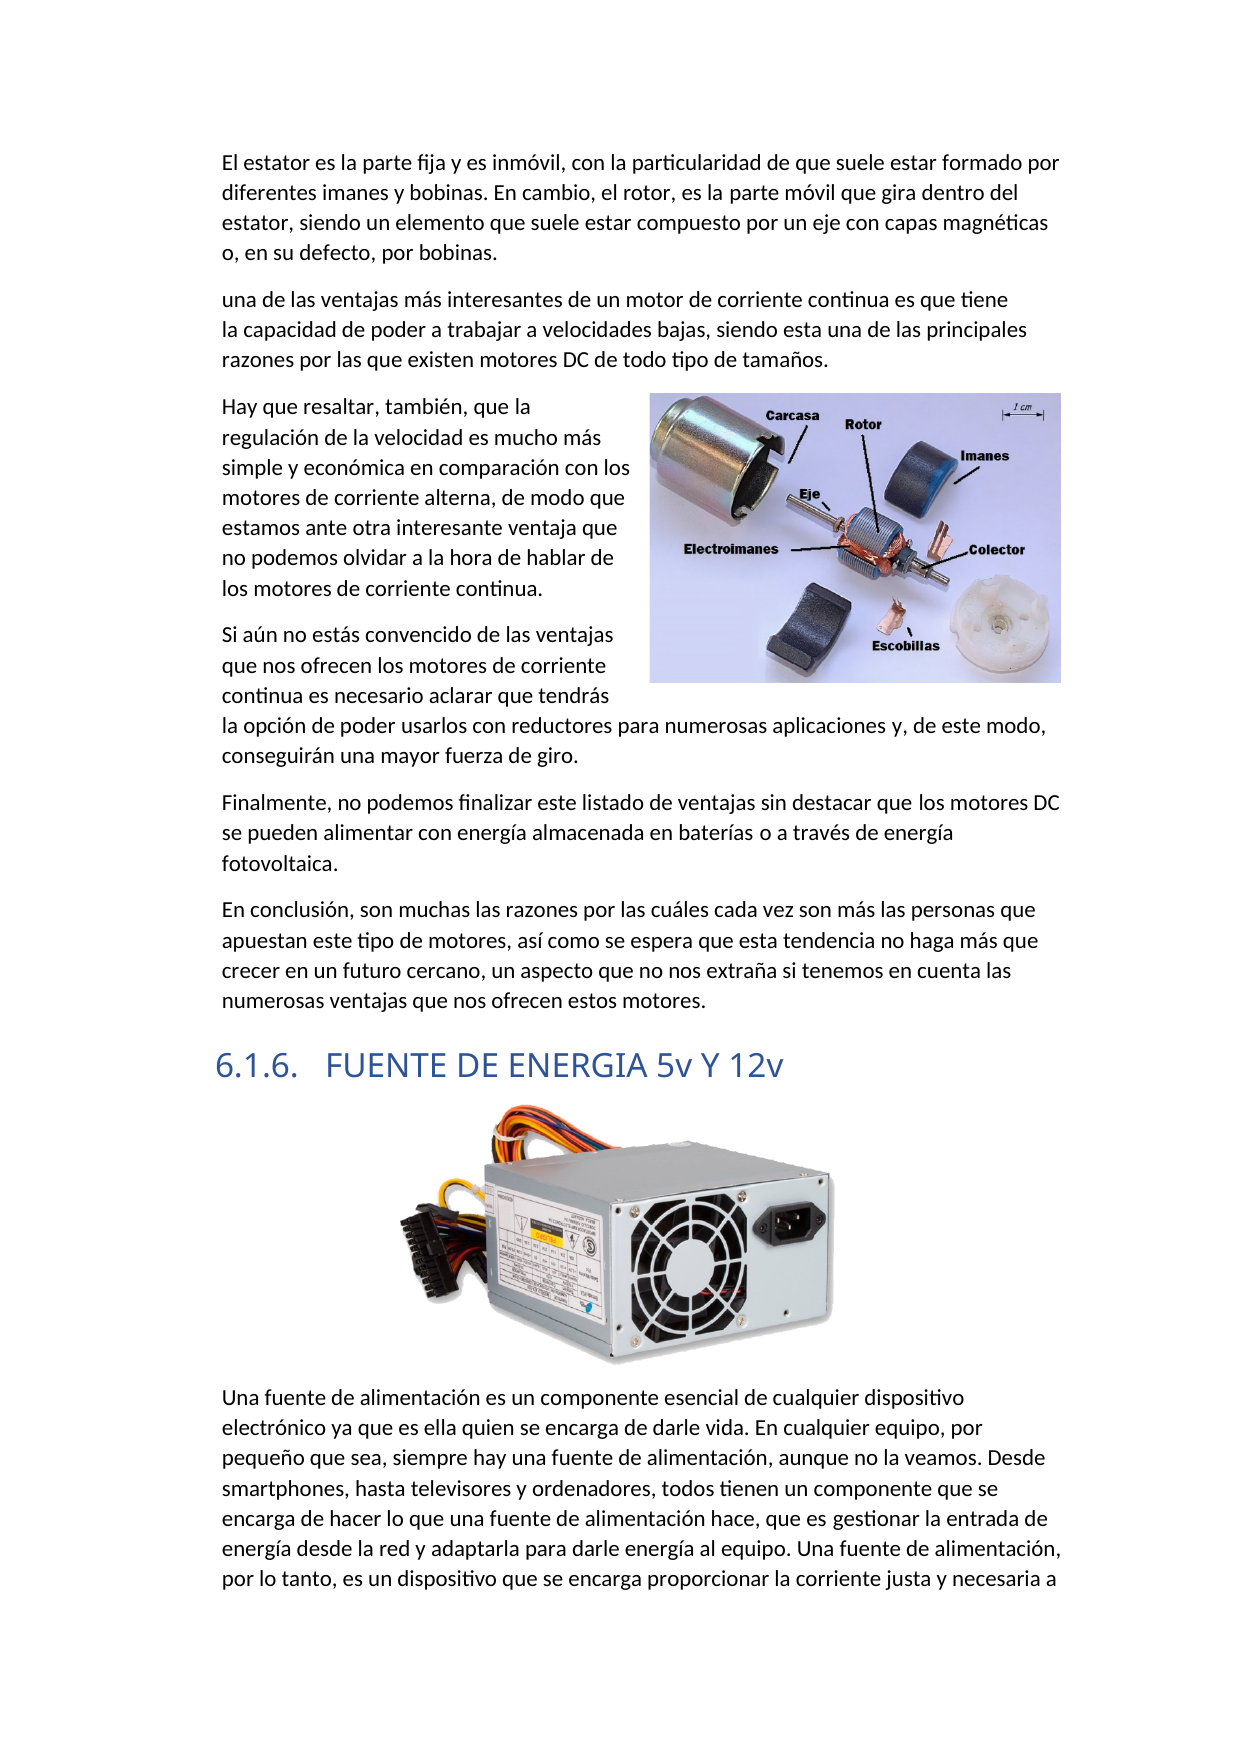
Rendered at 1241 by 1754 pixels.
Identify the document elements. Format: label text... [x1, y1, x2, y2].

subtitle FUENTE DE ENERGIA 5v Y 12v [215, 1041, 1063, 1087]
picture [649, 393, 1061, 683]
text una de las ventajas más interesantes de un motor de corriente continua es que tiene la capacidad de poder a trabajar a velocidades bajas, siendo esta una de las principales razones por las que existen motores DC de todo tipo de tamaños. [222, 285, 1063, 373]
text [222, 1090, 1063, 1592]
text Si aún no estás convencido de las ventajas que nos ofrecen los motores de corriente continua es necesario aclarar que tendrás la opción de poder usarlos con reductores para numerosas aplicaciones y, de este modo, conseguirán una mayor fuerza de giro. [222, 621, 1063, 769]
text Finalmente, no podemos finalizar este listado de ventajas sin destacar que los motores DC se pueden alimentar con energía almacenada en baterías o a través de energía fotovoltaica. [222, 788, 1063, 877]
text El estator es la parte fija y es inmóvil, con la particularidad de que suele estar formado por diferentes imanes y bobinas. En cambio, el rotor, es la parte móvil que gira dentro del estator, siendo un elemento que suele estar compuesto por un eje con capas magnéticas o, en su defecto, por bobinas. [222, 148, 1063, 266]
text Hay que resaltar, también, que la regulación de la velocidad es mucho más simple y económica en comparación con los motores de corriente alterna, de modo que estamos ante otra interesante ventaja que no podemos olvidar a la hora de hablar de los motores de corriente continua. [222, 392, 1063, 602]
picture [390, 1101, 851, 1378]
text En conclusión, son muchas las razones por las cuáles cada vez son más las personas que apuestan este tipo de motores, así como se espera que esta tendencia no haga más que crecer en un futuro cercano, un aspecto que no nos extraña si tenemos en cuenta las numerosas ventajas que nos ofrecen estos motores. [222, 896, 1063, 1014]
